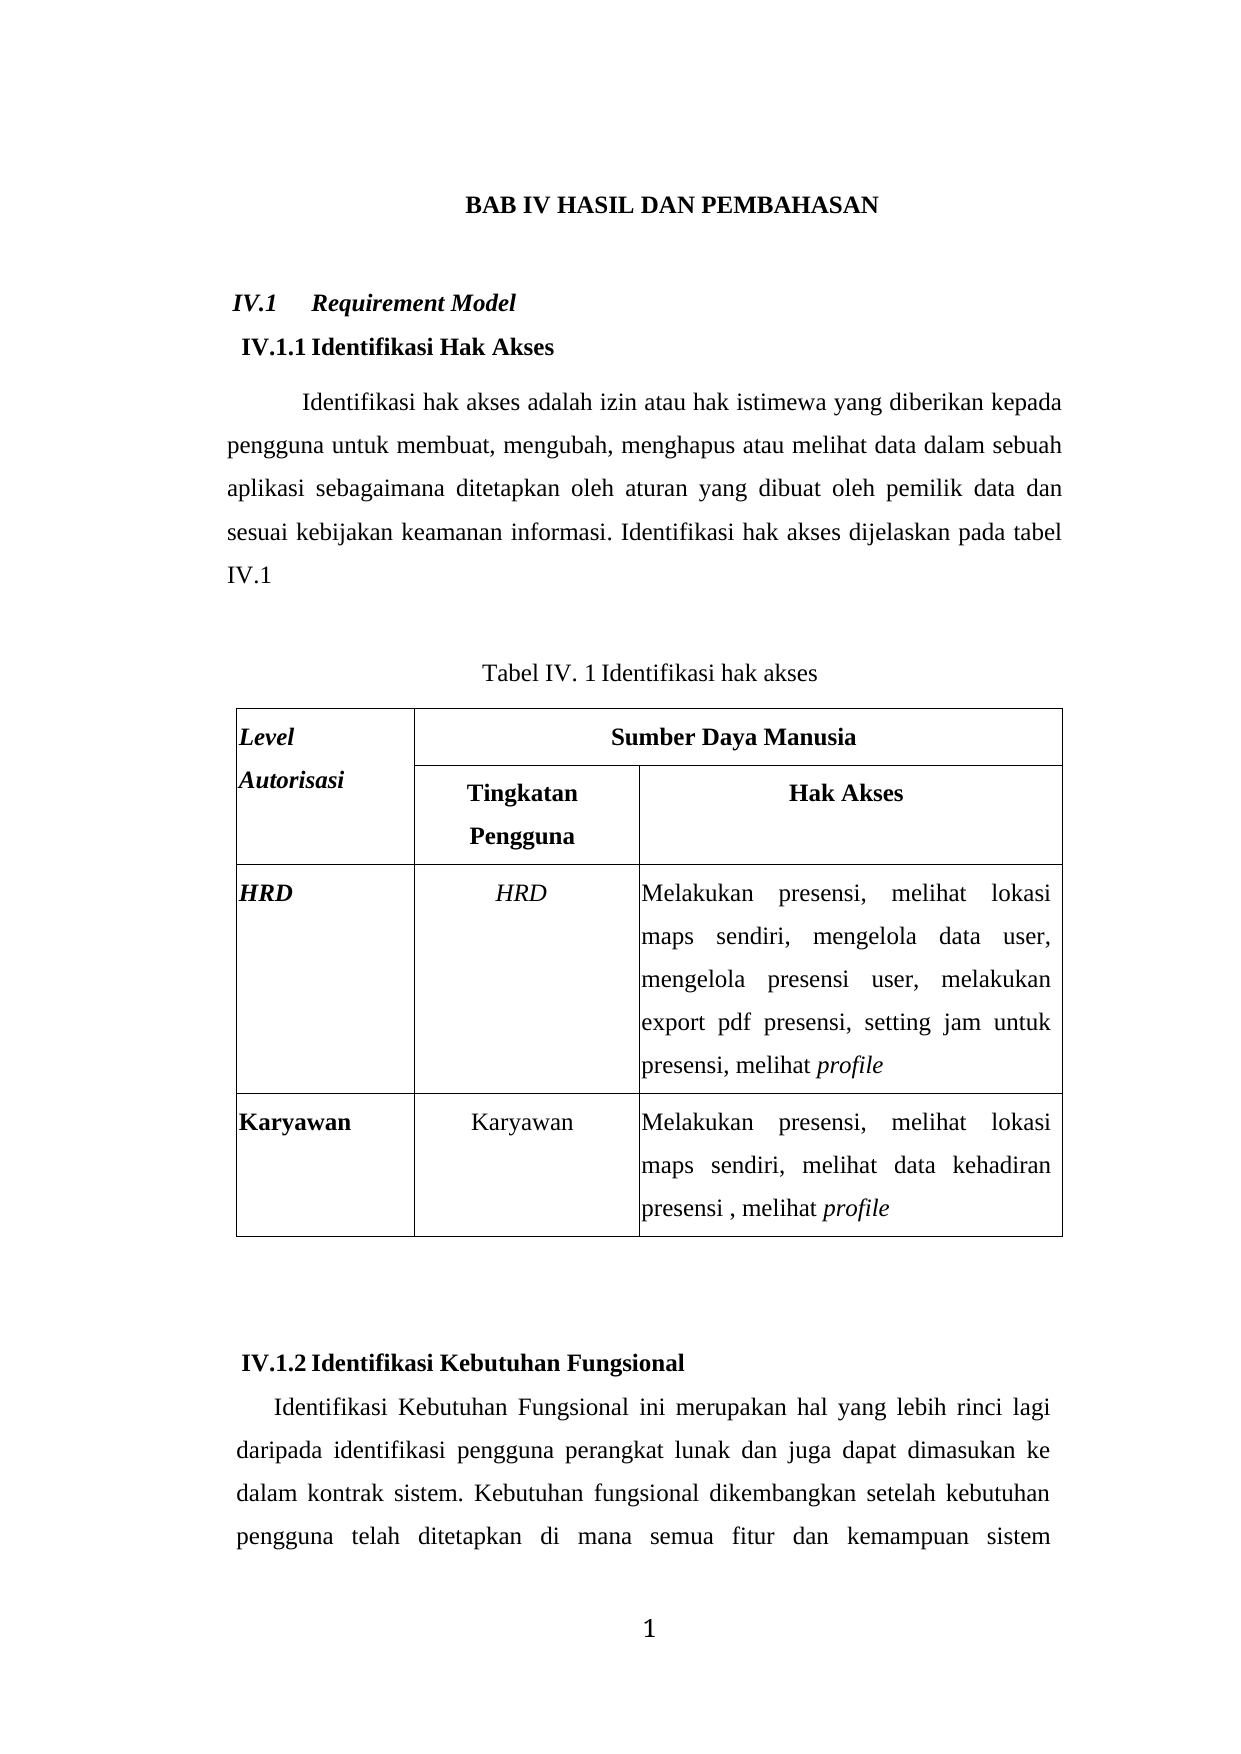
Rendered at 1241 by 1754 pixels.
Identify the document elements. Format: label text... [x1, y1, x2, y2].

table_cell HRD [415, 865, 639, 1093]
table_cell Tingkatan Pengguna [415, 766, 639, 864]
text Identifikasi Hak Akses [274, 332, 1063, 360]
table_cell Melakukan presensi, melihat lokasi maps sendiri, mengelola data user, mengelola presensi user, melakukan export pdf presensi, setting jam untuk presensi, melihat profile [640, 865, 1062, 1093]
text Identifikasi Kebutuhan Fungsional [274, 1348, 1063, 1377]
table_cell Hak Akses [640, 766, 1062, 864]
text Tabel IV. 1 Identifikasi hak akses [236, 658, 1063, 687]
table_cell Karyawan [415, 1094, 639, 1236]
table_cell Melakukan presensi, melihat lokasi maps sendiri, melihat data kehadiran presensi , melihat profile [640, 1094, 1062, 1236]
table_header Level Autorisasi [237, 709, 414, 864]
table_header Sumber Daya Manusia [415, 709, 1062, 764]
text Identifikasi hak akses adalah izin atau hak istimewa yang diberikan kepada pengguna untuk membuat, mengubah, menghapus atau melihat data dalam sebuah aplikasi sebagaimana ditetapkan oleh aturan yang dibuat oleh pemilik data dan sesuai kebijakan keamanan informasi. Identifikasi hak akses dijelaskan pada tabel IV.1 [227, 387, 1063, 588]
table_cell HRD [237, 865, 414, 1093]
table_cell Karyawan [237, 1094, 414, 1236]
subtitle BAB IV HASIL DAN PEMBAHASAN [236, 190, 1063, 218]
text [236, 1392, 1051, 1550]
text Requirement Model [255, 288, 1063, 317]
